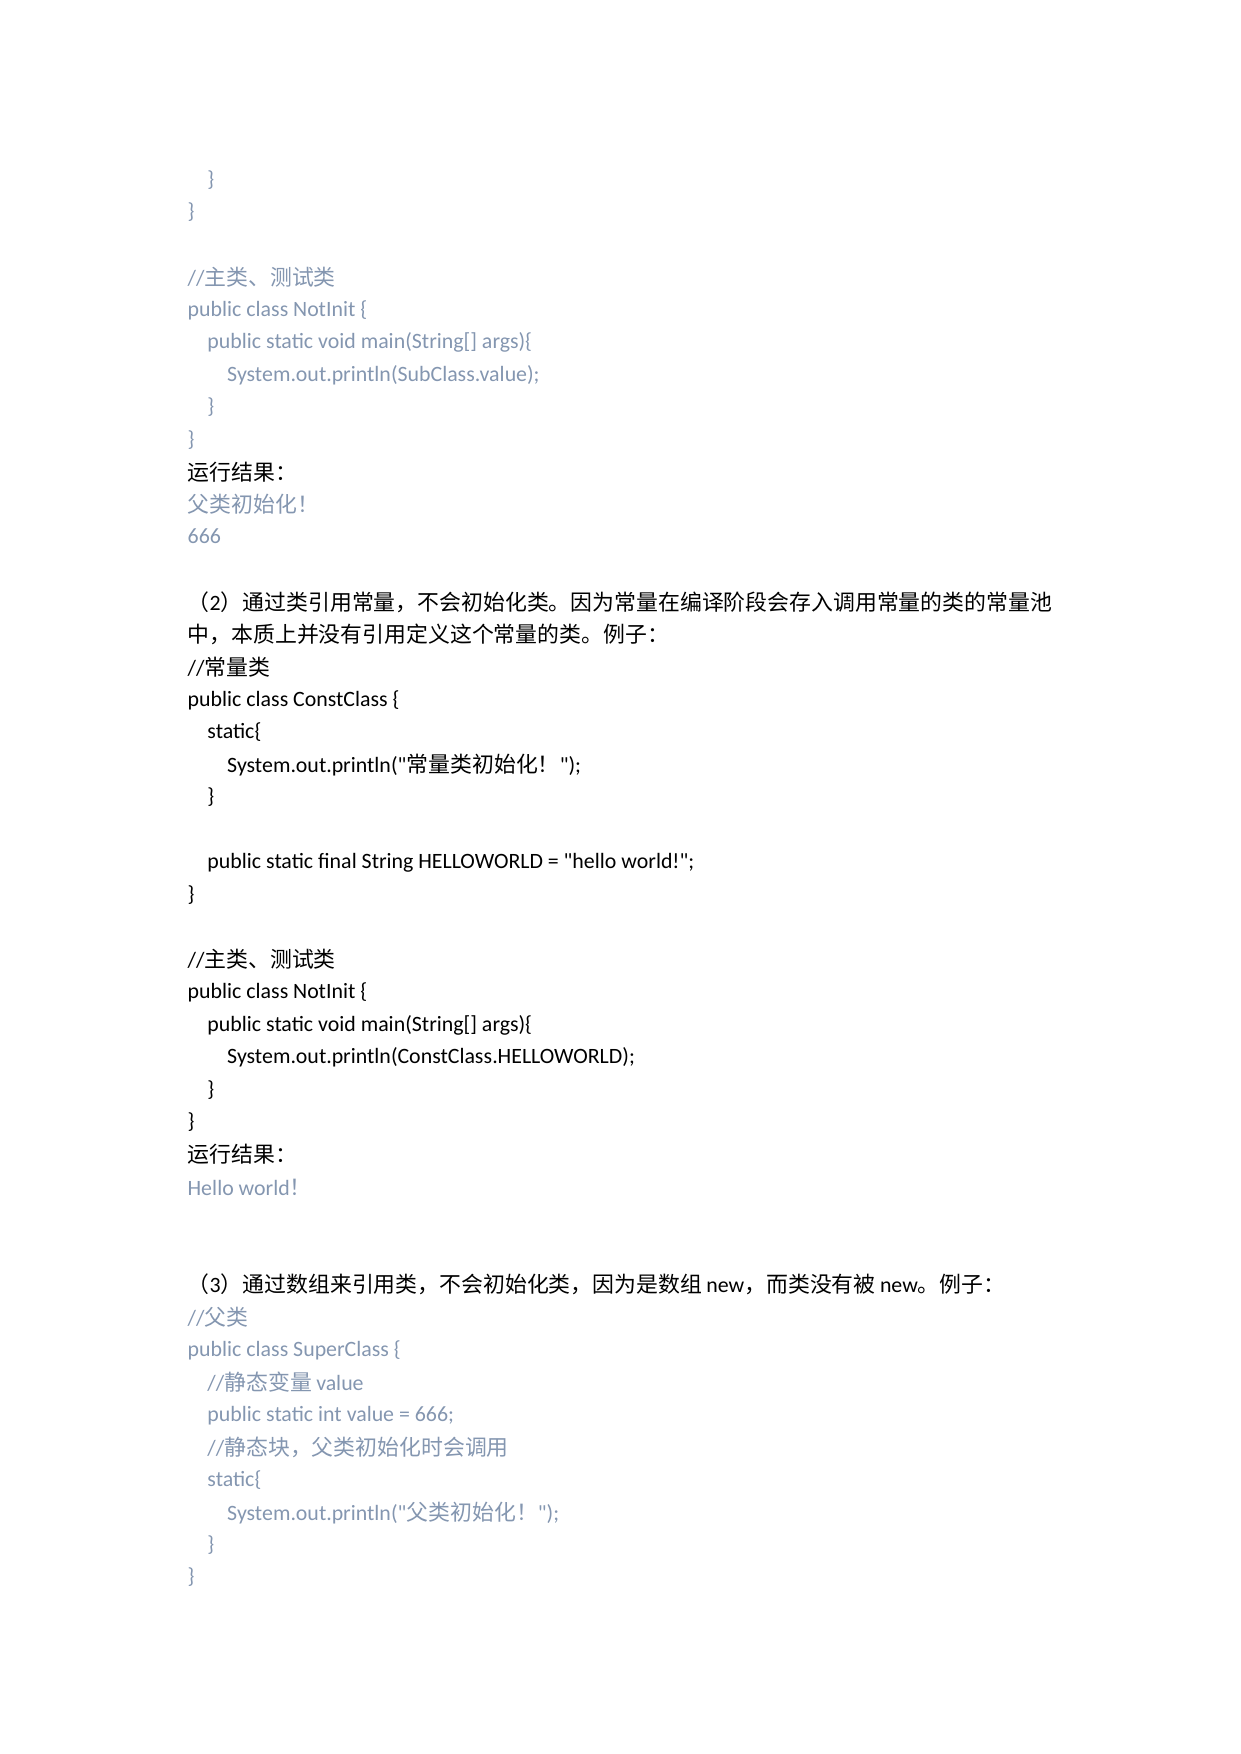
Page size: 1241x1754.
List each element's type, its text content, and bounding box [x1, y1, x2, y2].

text } [187, 162, 1053, 194]
text //常量类 [187, 649, 1053, 682]
text public static void main(String[] args){ [187, 1007, 1053, 1039]
text public static void main(String[] args){ [187, 324, 1053, 357]
text （2）通过类引用常量，不会初始化类。因为常量在编译阶段会存入调用常量的类的常量池中，本质上并没有引用定义这个常量的类。例子： [187, 584, 1053, 649]
text //静态块，父类初始化时会调用 [187, 1429, 1053, 1462]
text public class NotInit { [187, 974, 1053, 1007]
text } [187, 422, 1053, 454]
text static{ [187, 714, 1053, 747]
text } [187, 779, 1053, 812]
text 666 [187, 519, 1053, 552]
text } [187, 1072, 1053, 1104]
text Hello world！ [187, 1169, 1053, 1202]
text 运行结果： [187, 1137, 1053, 1169]
text （3）通过数组来引用类，不会初始化类，因为是数组new，而类没有被new。例子： [187, 1267, 1053, 1299]
text } [187, 1527, 1053, 1559]
text //静态变量value [187, 1364, 1053, 1397]
text //父类 [187, 1299, 1053, 1332]
text public static int value = 666; [187, 1397, 1053, 1429]
text //主类、测试类 [187, 942, 1053, 974]
text //主类、测试类 [187, 259, 1053, 292]
text } [187, 877, 1053, 909]
text public class ConstClass { [187, 682, 1053, 714]
text } [187, 194, 1053, 227]
text public class NotInit { [187, 292, 1053, 324]
text } [187, 1559, 1053, 1592]
text System.out.println(SubClass.value); [187, 357, 1053, 389]
text System.out.println("父类初始化！"); [187, 1494, 1053, 1527]
text } [187, 1104, 1053, 1137]
text public static final String HELLOWORLD = "hello world!"; [187, 844, 1053, 877]
text System.out.println("常量类初始化！"); [187, 747, 1053, 779]
text System.out.println(ConstClass.HELLOWORLD); [187, 1039, 1053, 1072]
text 父类初始化！ [187, 487, 1053, 519]
text public class SuperClass { [187, 1332, 1053, 1364]
text static{ [187, 1462, 1053, 1494]
text } [187, 389, 1053, 422]
text 运行结果： [187, 454, 1053, 487]
